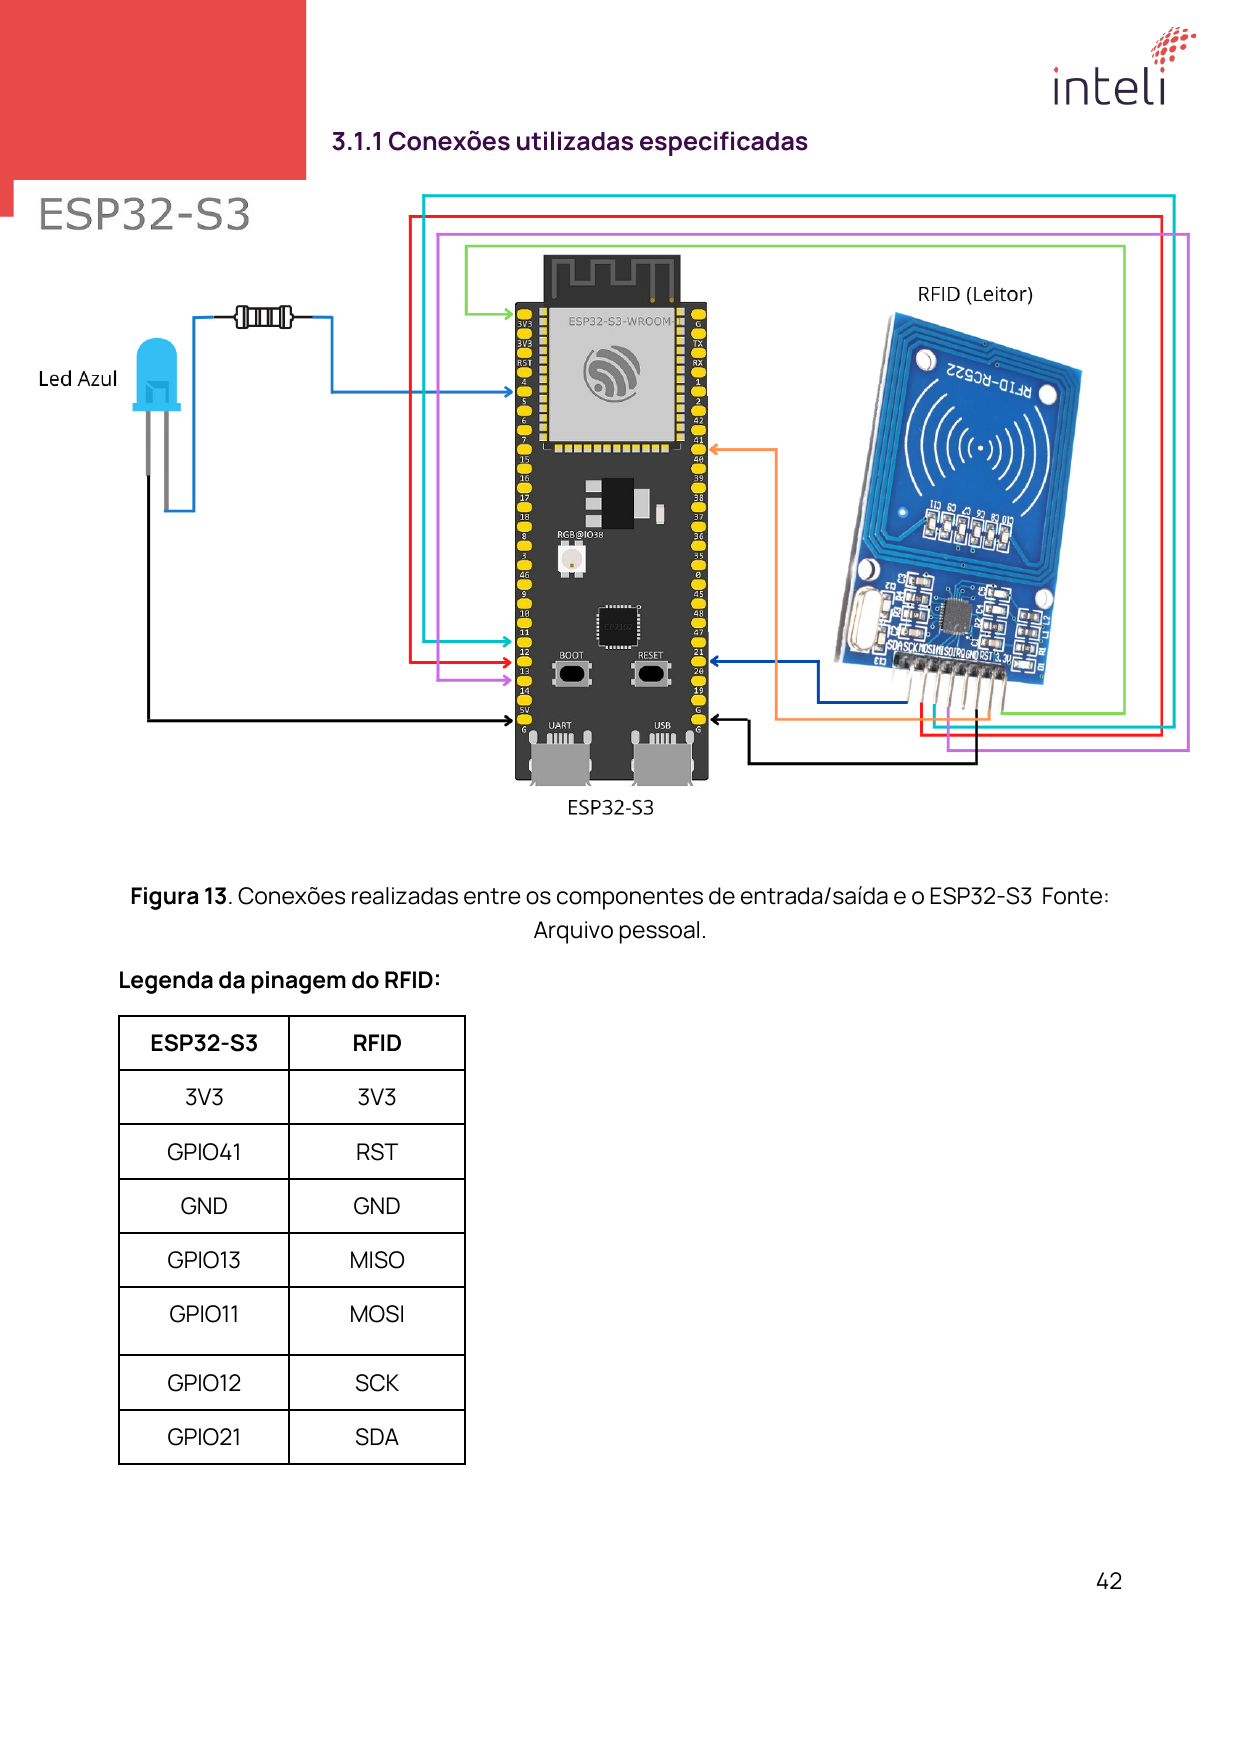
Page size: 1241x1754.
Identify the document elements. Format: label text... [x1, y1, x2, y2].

table_cell GPIO13 [120, 1234, 288, 1286]
table_cell GPIO11 [120, 1288, 288, 1354]
table_cell GPIO21 [120, 1411, 288, 1463]
picture [0, 0, 1241, 839]
text Legenda da pinagem do RFID: [118, 964, 1122, 995]
table_cell SCK [290, 1356, 464, 1408]
text 3.1.1 Conexões utilizadas especificadas [118, 124, 1122, 158]
table_header RFID [290, 1017, 464, 1069]
text Figura 13. Conexões realizadas entre os componentes de entrada/saída e o ESP32-S3 Fonte: Arquivo pessoal. [118, 839, 1122, 945]
table_cell GND [290, 1180, 464, 1232]
table_header ESP32-S3 [120, 1017, 288, 1069]
table_cell GPIO12 [120, 1356, 288, 1408]
table_cell 3V3 [120, 1071, 288, 1123]
table_cell SDA [290, 1411, 464, 1463]
table_cell 3V3 [290, 1071, 464, 1123]
table_cell MISO [290, 1234, 464, 1286]
table_cell RST [290, 1125, 464, 1177]
picture [1054, 27, 1197, 105]
table_cell MOSI [290, 1288, 464, 1354]
table_cell GND [120, 1180, 288, 1232]
table_cell GPIO41 [120, 1125, 288, 1177]
